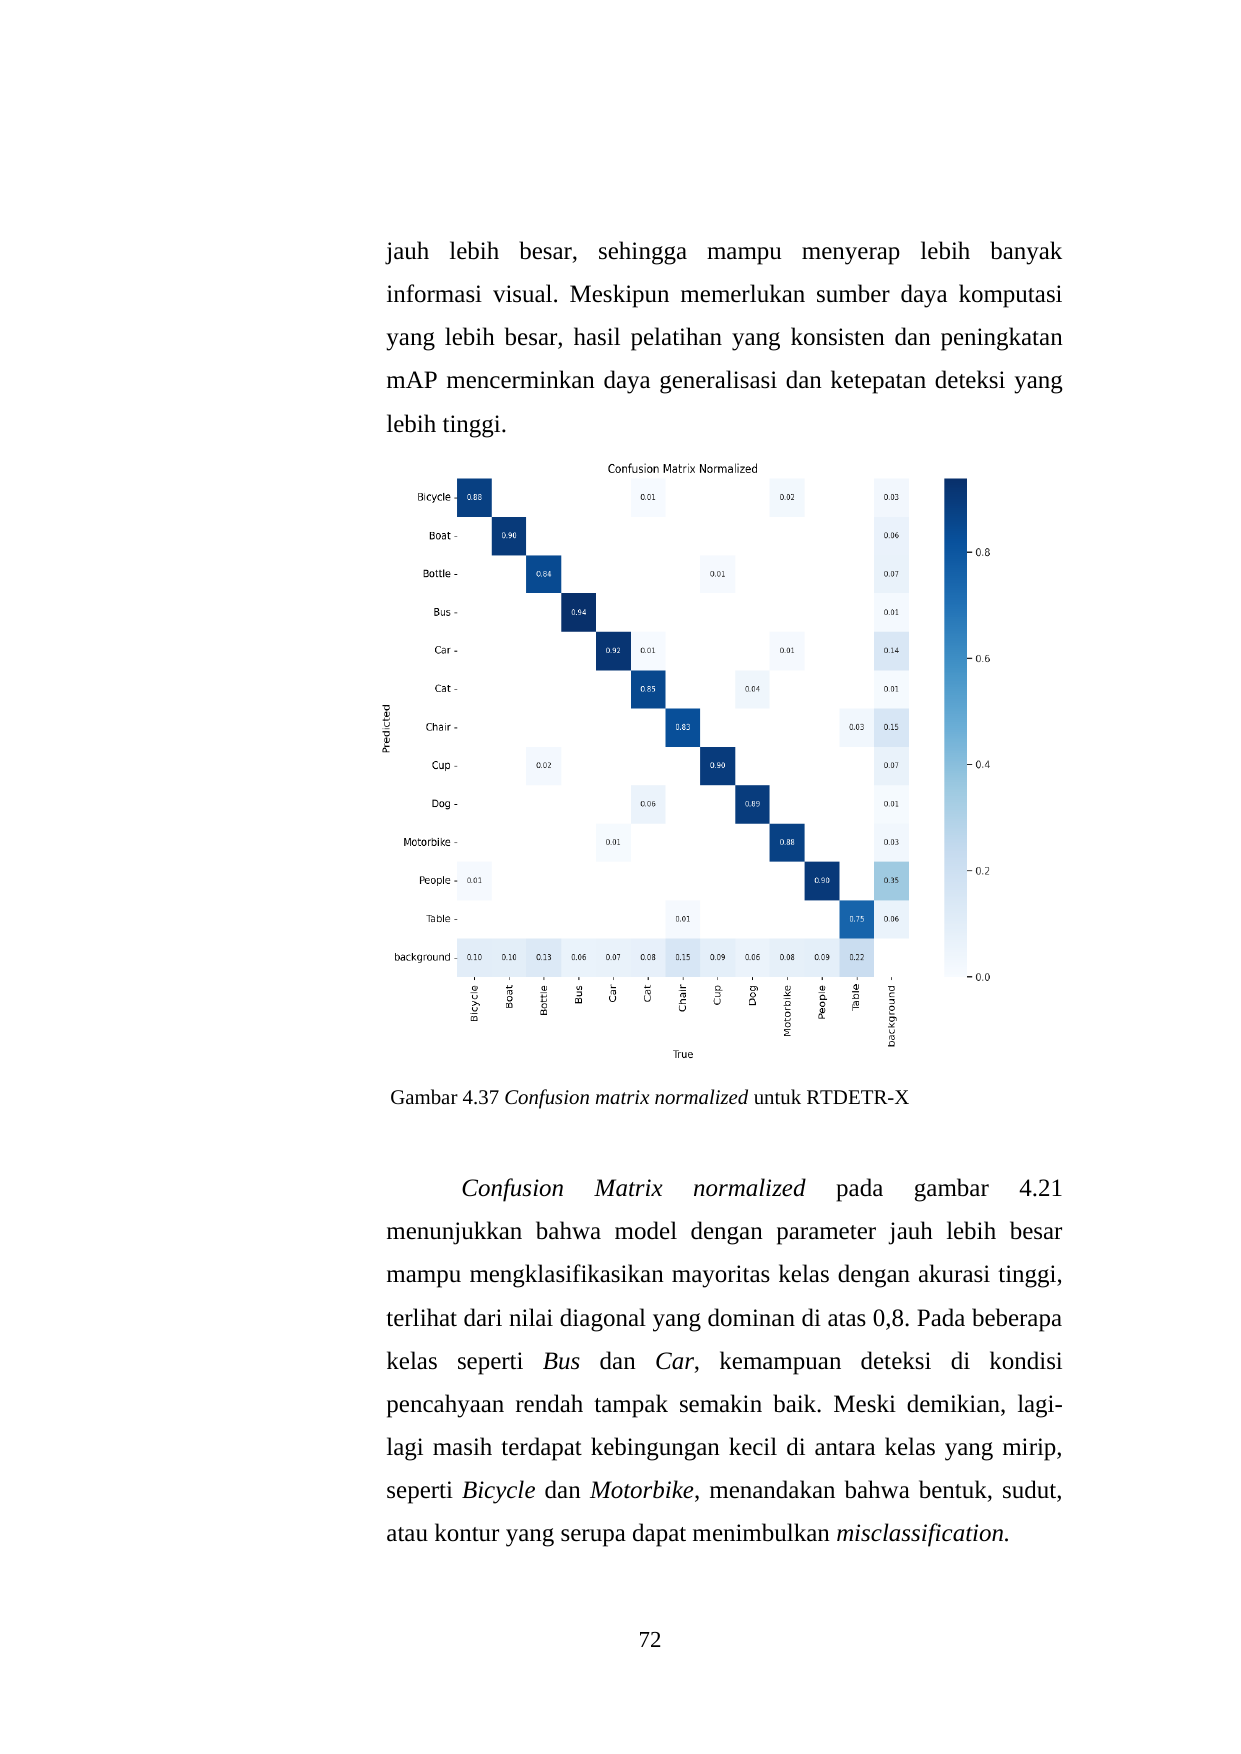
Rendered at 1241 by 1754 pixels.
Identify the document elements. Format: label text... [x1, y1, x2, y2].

text Confusion Matrix normalized pada gambar 4.21 menunjukkan bahwa model dengan parameter jauh lebih besar mampu mengklasifikasikan mayoritas kelas dengan akurasi tinggi, terlihat dari nilai diagonal yang dominan di atas 0,8. Pada beberapa kelas seperti Bus dan Car, kemampuan deteksi di kondisi pencahyaan rendah tampak semakin baik. Meski demikian, lagi-lagi masih terdapat kebingungan kecil di antara kelas yang mirip, seperti Bicycle dan Motorbike, menandakan bahwa bentuk, sudut, atau kontur yang serupa dapat menimbulkan misclassification. [386, 1173, 1063, 1547]
picture [311, 451, 1062, 1072]
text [386, 236, 1063, 437]
